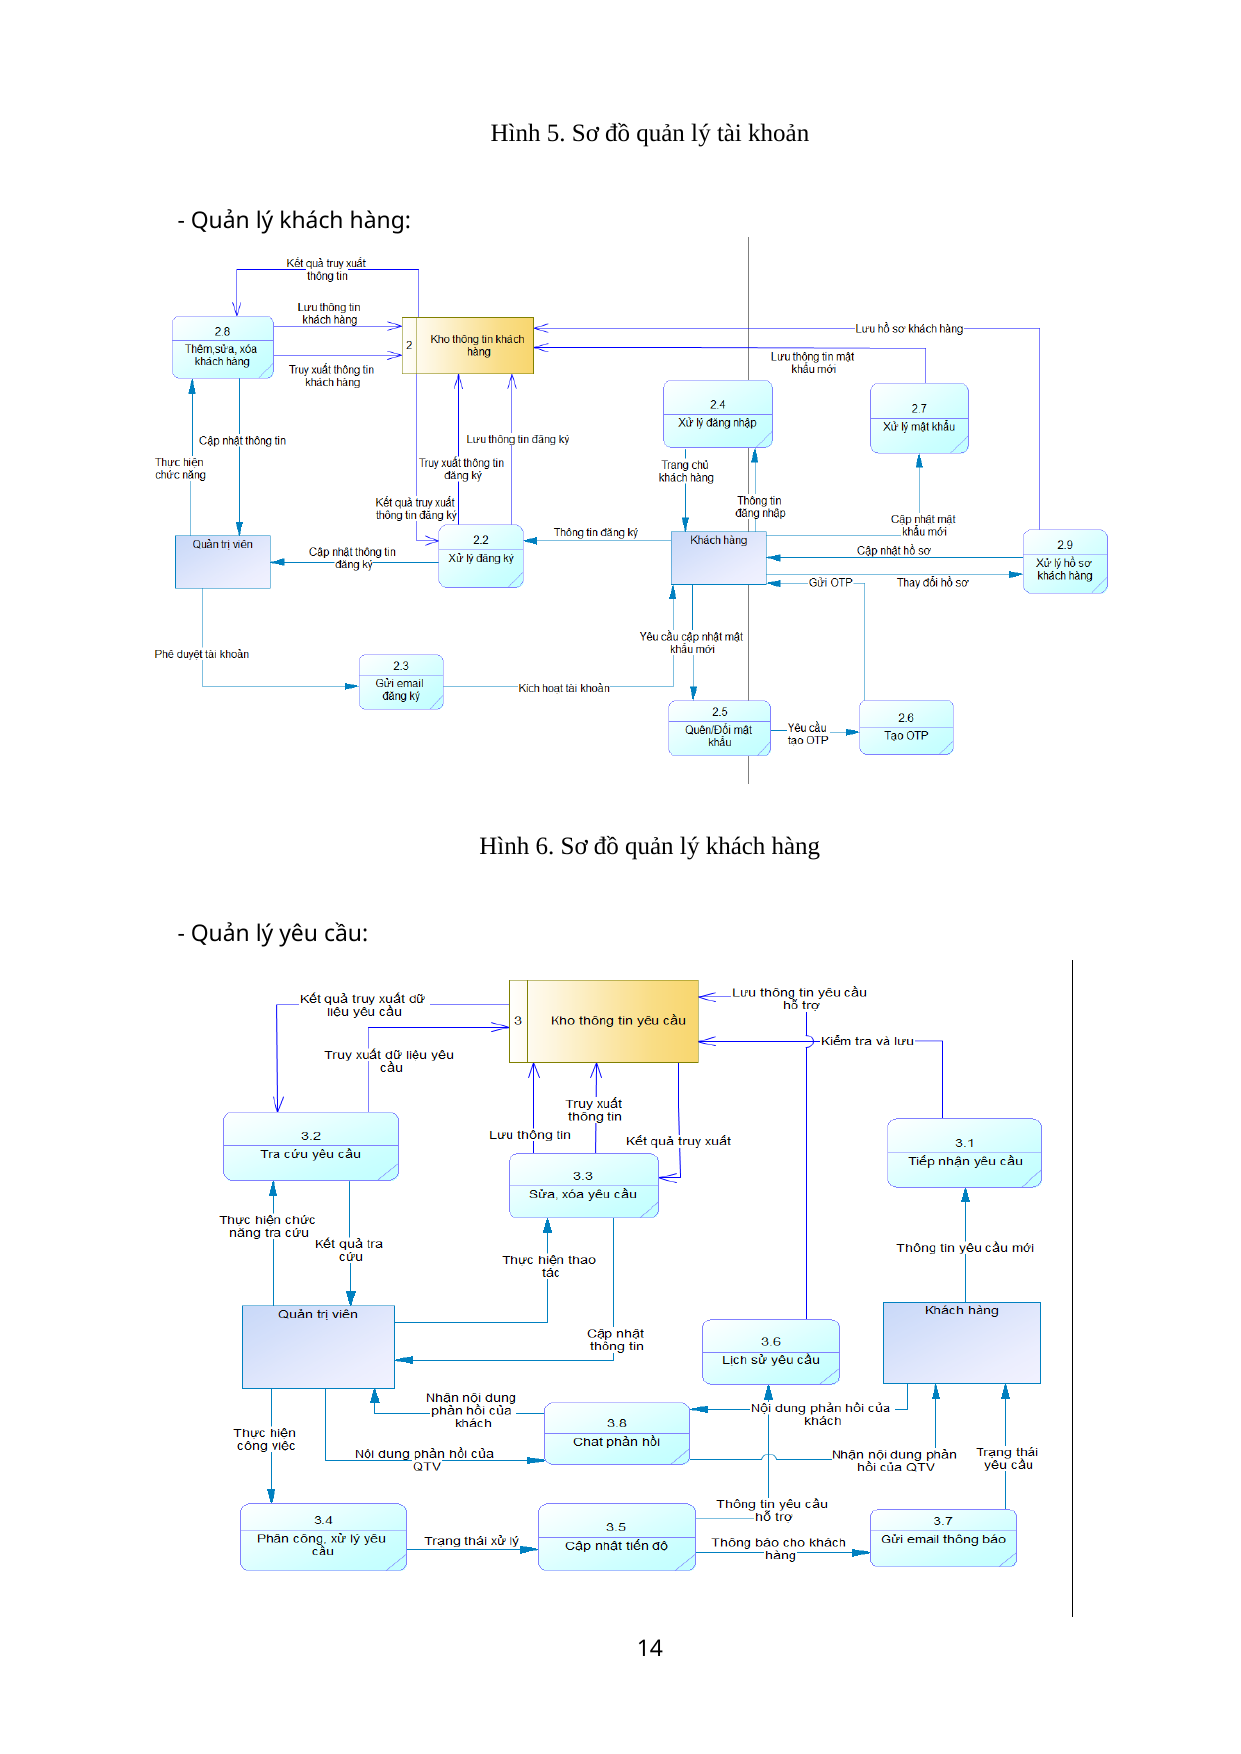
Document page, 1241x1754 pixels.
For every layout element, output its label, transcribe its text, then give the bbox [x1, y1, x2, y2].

text Hình 5. Sơ đồ quản lý tài khoản [177, 118, 1122, 147]
text - Quản lý yêu cầu: [177, 917, 1122, 948]
text Hình 6. Sơ đồ quản lý khách hàng [177, 784, 1122, 860]
text - Quản lý khách hàng: [177, 204, 1122, 235]
picture [133, 960, 1117, 1617]
picture [93, 237, 1145, 784]
